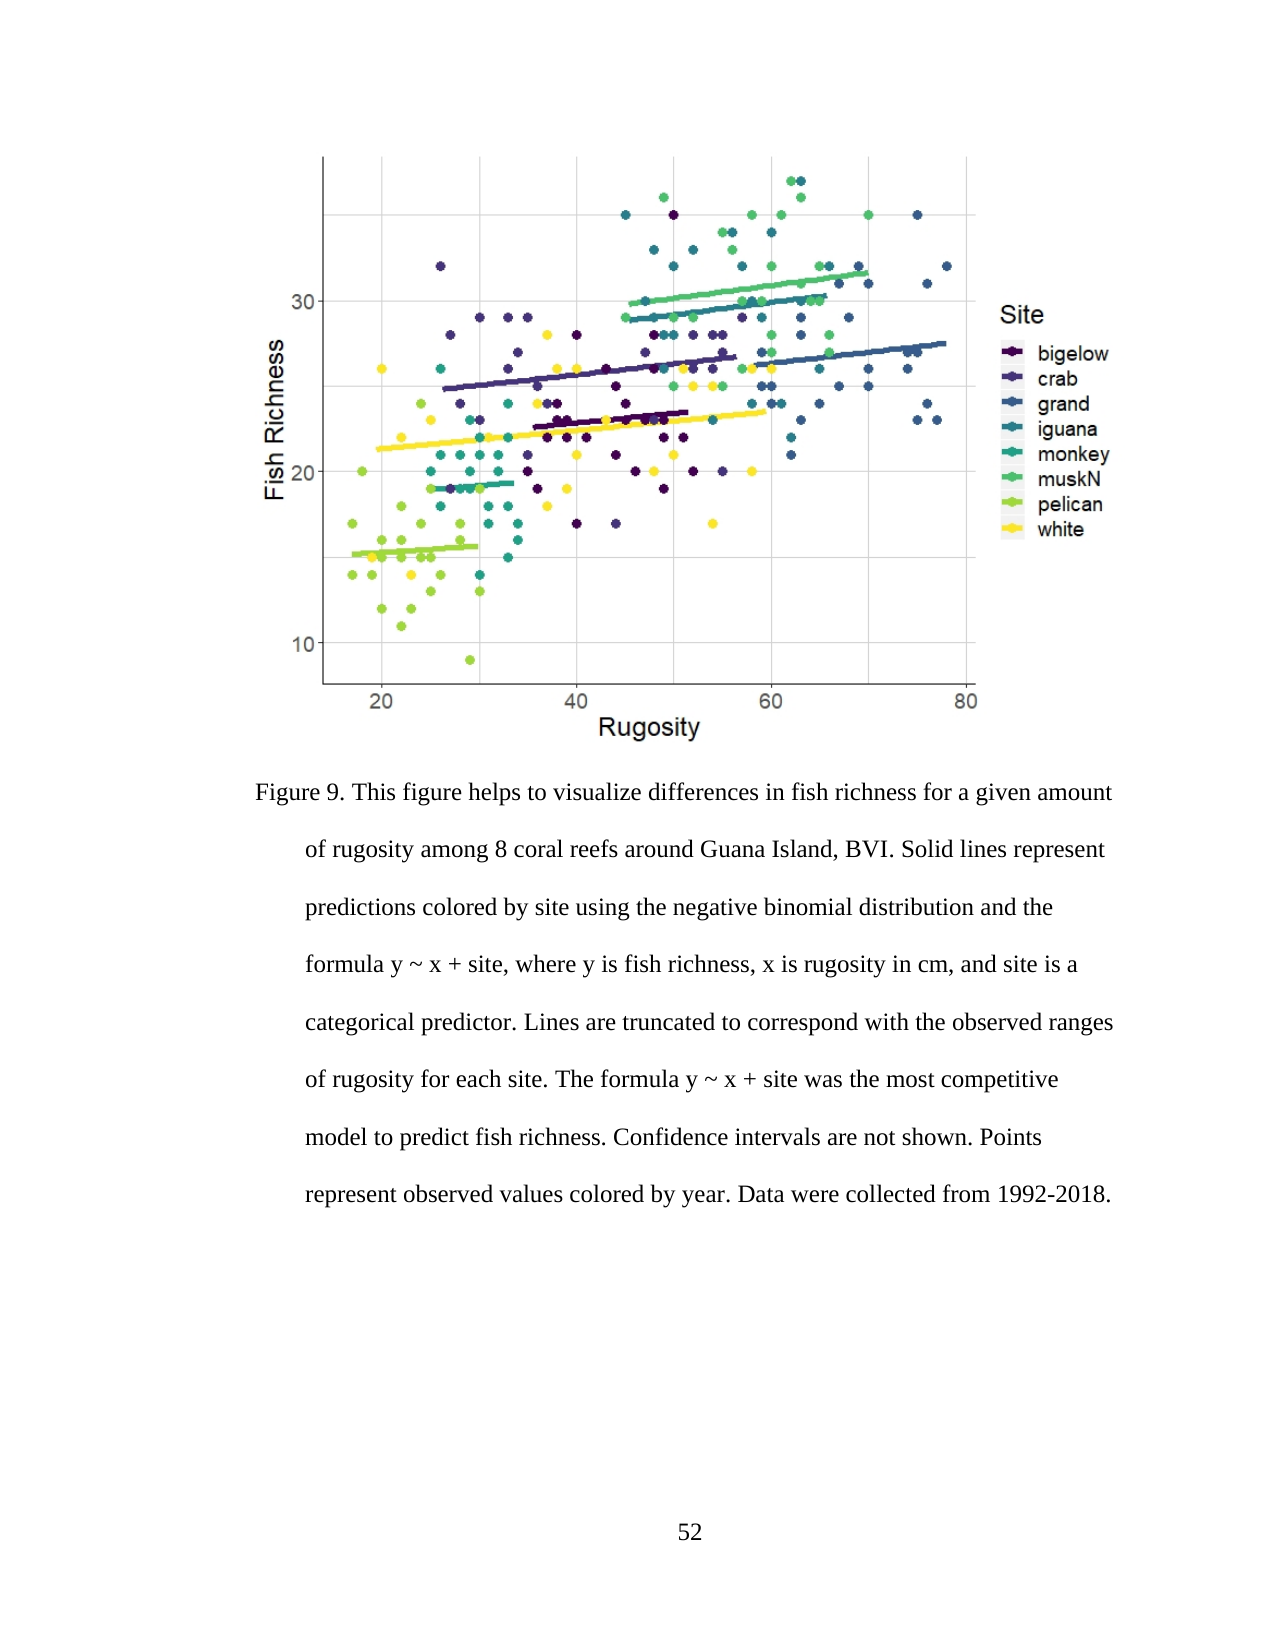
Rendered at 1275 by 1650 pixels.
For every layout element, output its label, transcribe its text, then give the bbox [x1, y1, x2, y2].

subtitle Figure 9. This figure helps to visualize differences in fish richness for a given amount of rugosity among 8 coral reefs around Guana Island, BVI. Solid lines represent predictions colored by site using the negative binomial distribution and the formula y ~ x + site, where y is fish richness, x is rugosity in cm, and site is a categorical predictor. Lines are truncated to correspond with the observed ranges of rugosity for each site. The formula y ~ x + site was the most competitive model to predict fish richness. Confidence intervals are not shown. Points represent observed values colored by year. Data were collected from 1992-2018. [255, 777, 1125, 1208]
picture [255, 150, 1125, 749]
